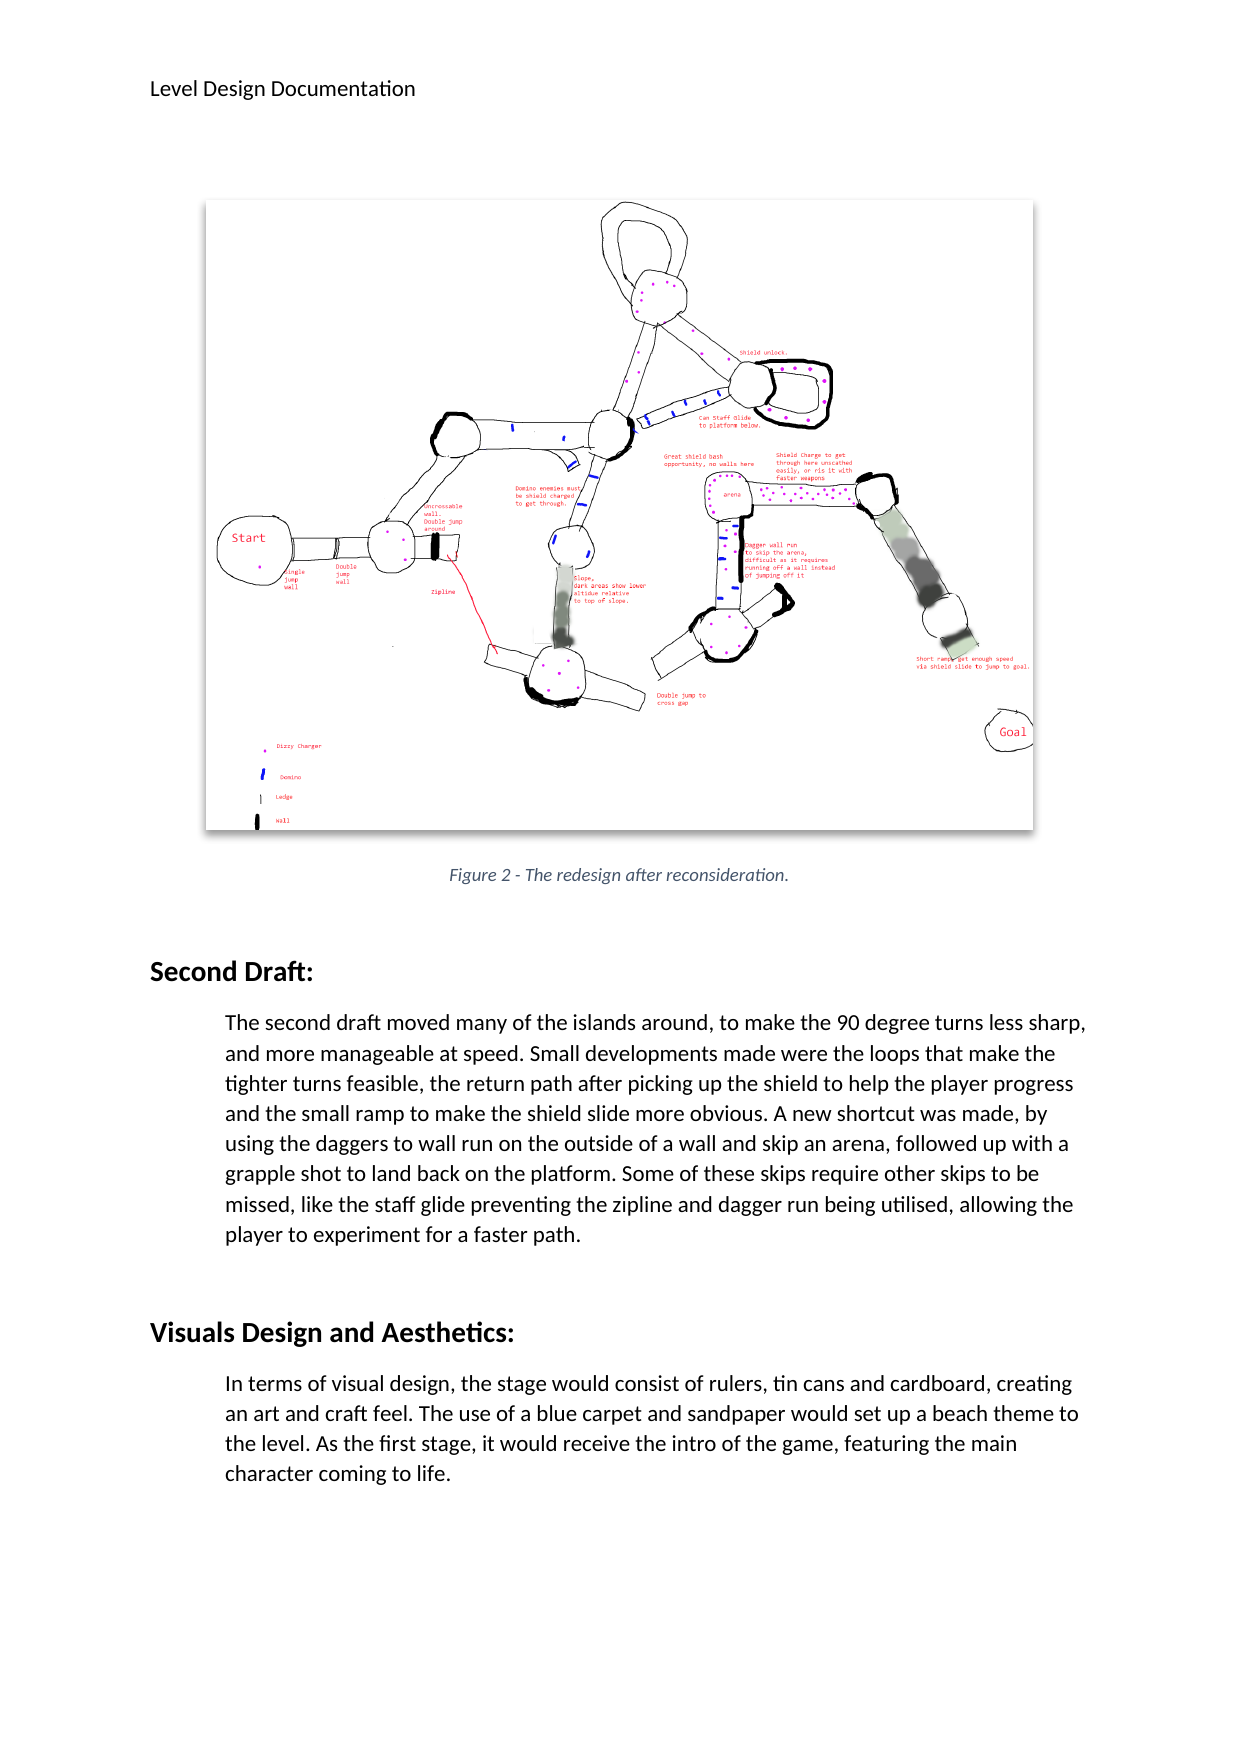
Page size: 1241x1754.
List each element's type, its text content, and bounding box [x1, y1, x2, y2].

text Second Draft: [150, 953, 1090, 989]
text Figure 2 - The redesign after reconsideration. [150, 863, 1090, 886]
text The second draft moved many of the islands around, to make the 90 degree turns less sharp, and more manageable at speed. Small developments made were the loops that make the tighter turns feasible, the return path after picking up the shield to help the player progress and the small ramp to make the shield slide more obvious. A new shortcut was made, by using the daggers to wall run on the outside of a wall and skip an arena, followed up with a grapple shot to land back on the platform. Some of these skips require other skips to be missed, like the staff glide preventing the zipline and dagger run being utilised, allowing the player to experiment for a faster path. [225, 1008, 1090, 1248]
text Visuals Design and Aesthetics: [150, 1314, 1090, 1349]
picture [206, 200, 1033, 830]
text In terms of visual design, the stage would consist of rulers, tin cans and cardboard, creating an art and craft feel. The use of a blue carpet and sandpaper would set up a beach theme to the level. As the first stage, it would receive the intro of the game, featuring the main character coming to life. [225, 1369, 1090, 1487]
